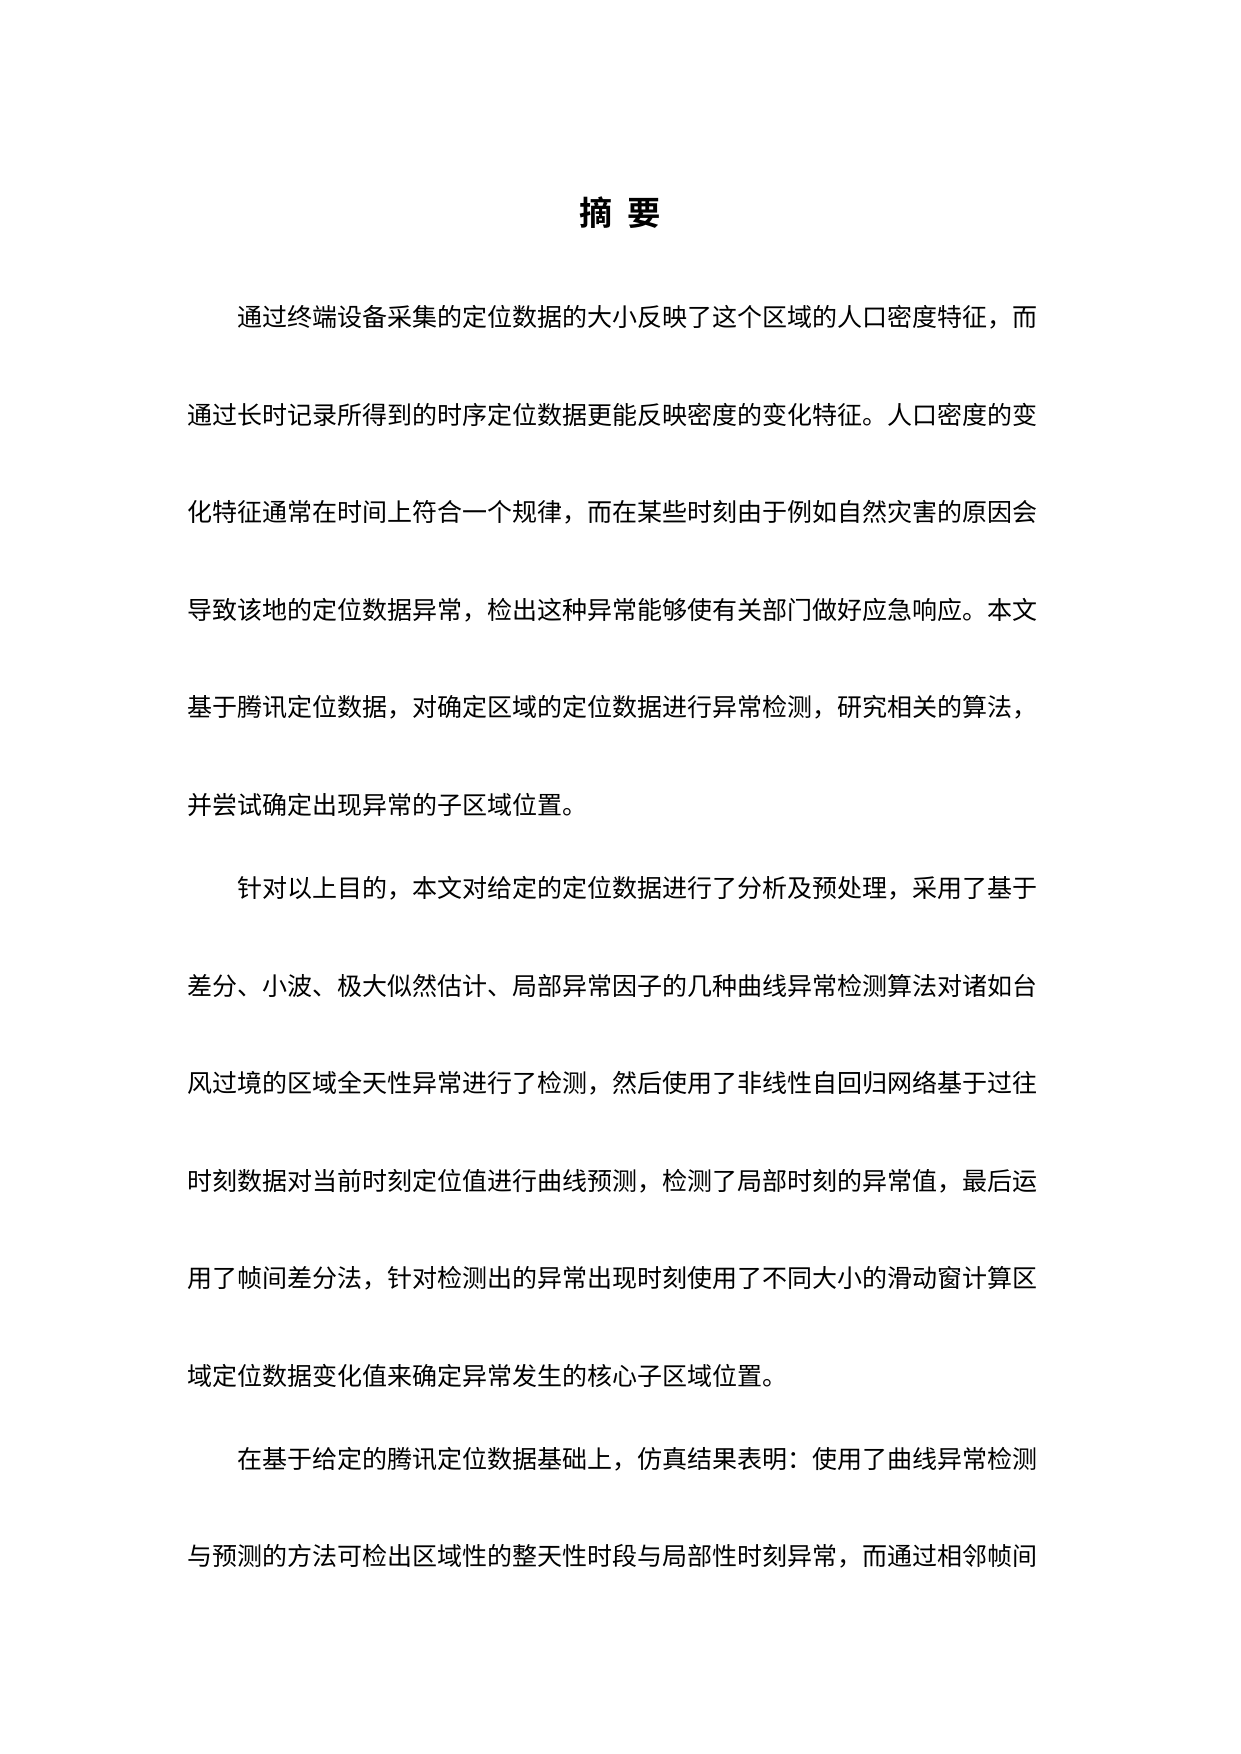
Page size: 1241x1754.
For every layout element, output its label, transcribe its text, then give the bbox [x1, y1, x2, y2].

text 摘 要 [187, 178, 1053, 243]
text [187, 1425, 1053, 1587]
text 针对以上目的，本文对给定的定位数据进行了分析及预处理，采用了基于差分、小波、极大似然估计、局部异常因子的几种曲线异常检测算法对诸如台风过境的区域全天性异常进行了检测，然后使用了非线性自回归网络基于过往时刻数据对当前时刻定位值进行曲线预测，检测了局部时刻的异常值，最后运用了帧间差分法，针对检测出的异常出现时刻使用了不同大小的滑动窗计算区域定位数据变化值来确定异常发生的核心子区域位置。 [187, 854, 1053, 1407]
text 通过终端设备采集的定位数据的大小反映了这个区域的人口密度特征，而通过长时记录所得到的时序定位数据更能反映密度的变化特征。人口密度的变化特征通常在时间上符合一个规律，而在某些时刻由于例如自然灾害的原因会导致该地的定位数据异常，检出这种异常能够使有关部门做好应急响应。本文基于腾讯定位数据，对确定区域的定位数据进行异常检测，研究相关的算法，并尝试确定出现异常的子区域位置。 [187, 283, 1053, 836]
